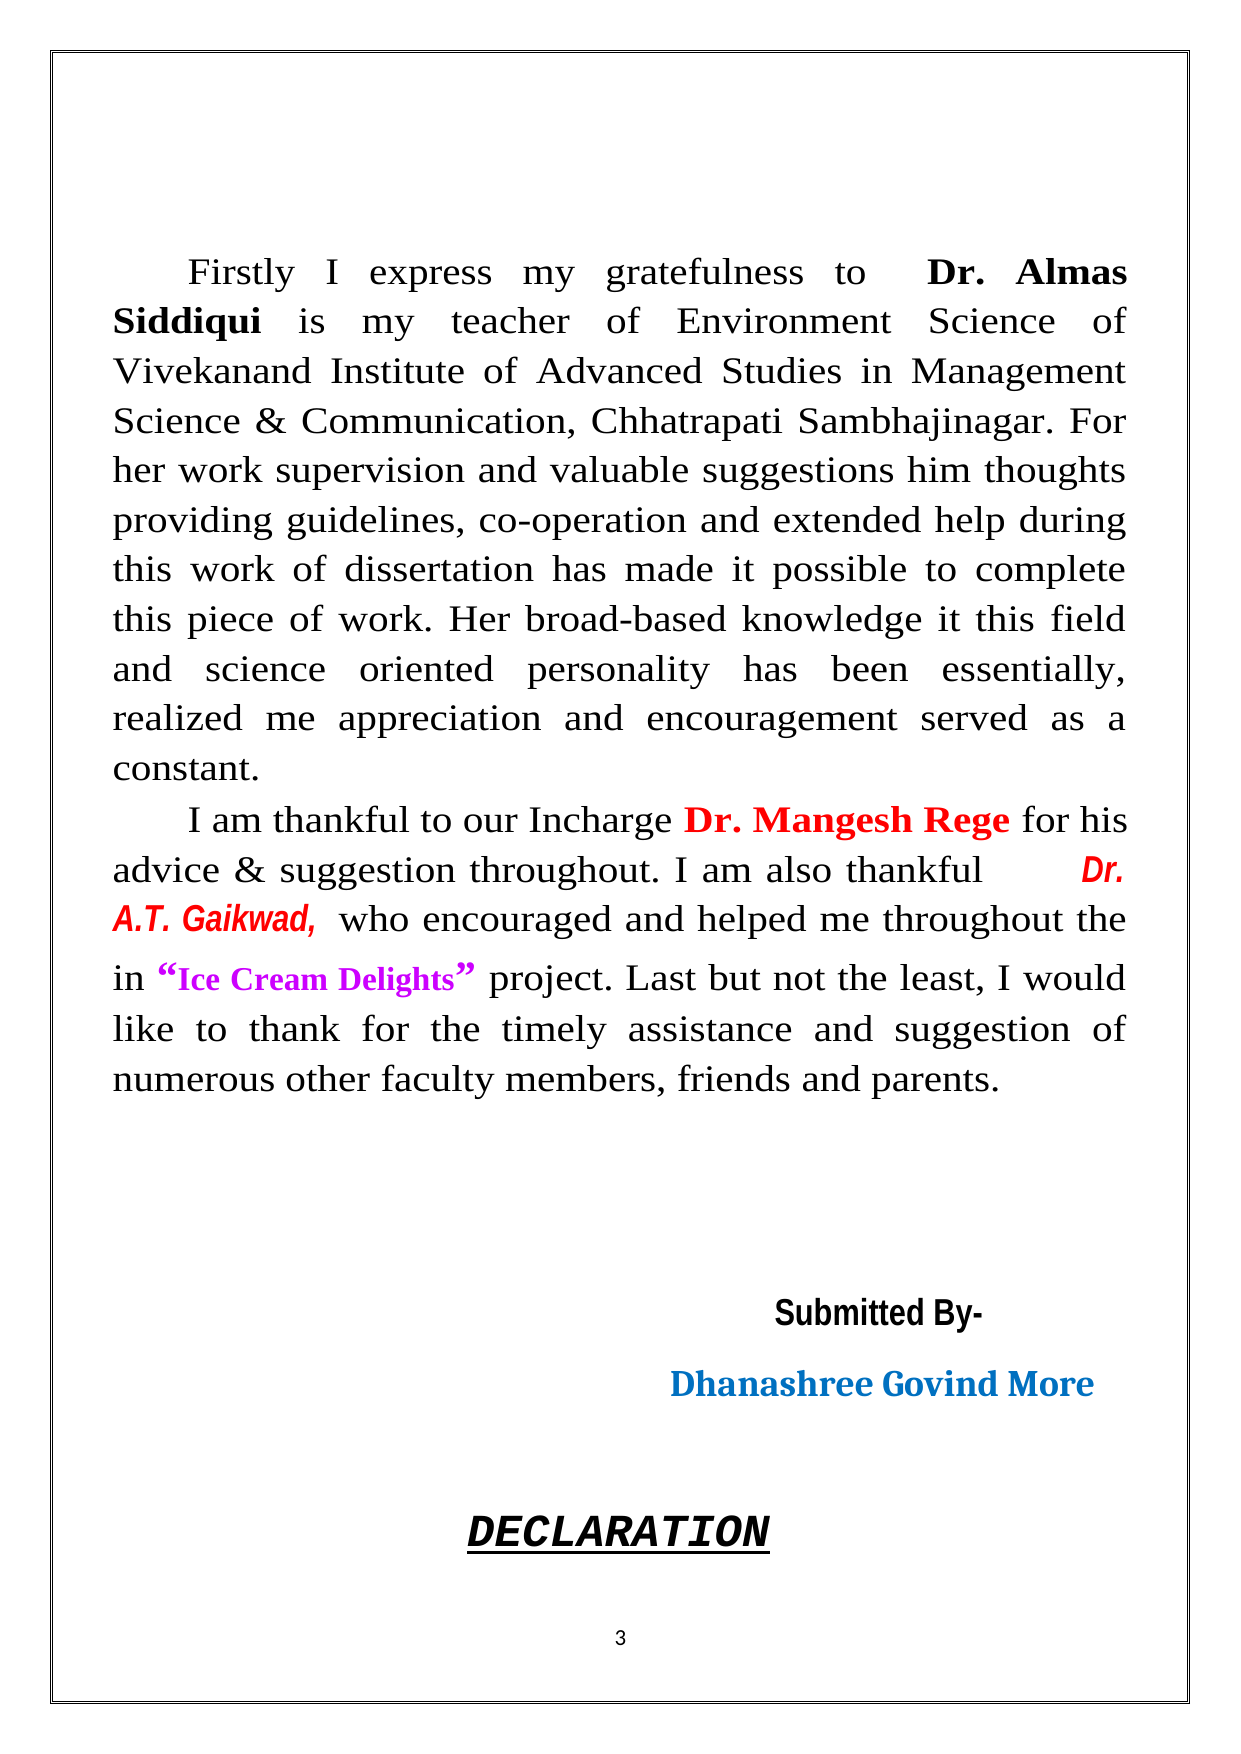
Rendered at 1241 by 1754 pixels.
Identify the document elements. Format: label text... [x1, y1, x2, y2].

text Dhanashree Govind More [112, 1362, 1128, 1406]
text Submitted By- [607, 1290, 1083, 1333]
text DECLARATION [112, 1508, 1128, 1560]
text I am thankful to our Incharge Dr. Mangesh Rege for his advice & suggestion throughout. I am also thankful Dr. A.T. Gaikwad, who encouraged and helped me throughout the in “Ice Cream Delights” project. Last but not the least, I would like to thank for the timely assistance and suggestion of numerous other faculty members, friends and parents. [112, 797, 1128, 1099]
text Firstly I express my gratefulness to Dr. Almas Siddiqui is my teacher of Environment Science of Vivekanand Institute of Advanced Studies in Management Science & Communication, Chhatrapati Sambhajinagar. For her work supervision and valuable suggestions him thoughts providing guidelines, co-operation and extended help during this work of dissertation has made it possible to complete this piece of work. Her broad-based knowledge it this field and science oriented personality has been essentially, realized me appreciation and encouragement served as a constant. [112, 249, 1128, 788]
